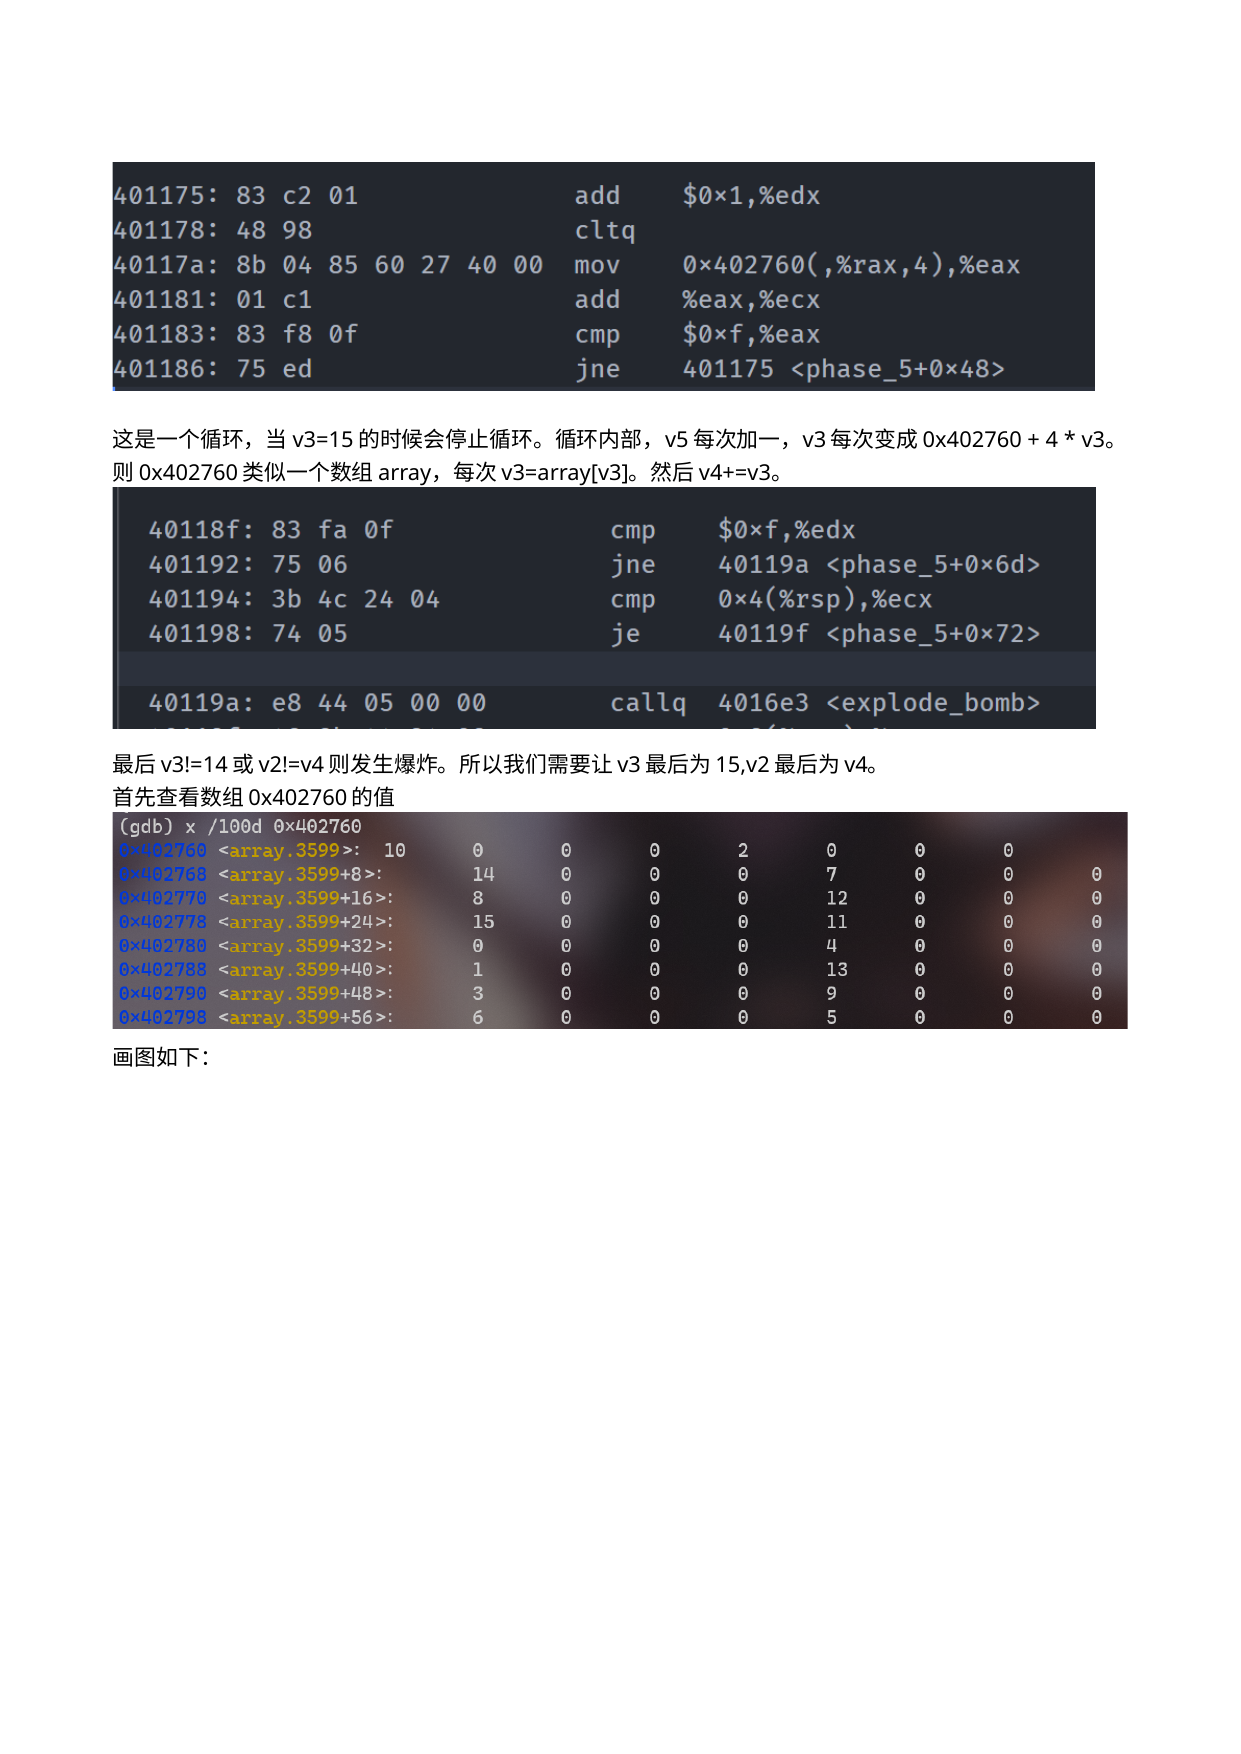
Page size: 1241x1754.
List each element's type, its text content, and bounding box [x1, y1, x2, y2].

text 最后v3!=14或v2!=v4则发生爆炸。所以我们需要让v3最后为15,v2最后为v4。 [112, 747, 1128, 779]
text 画图如下： [112, 1039, 1128, 1072]
text 这是一个循环，当v3=15的时候会停止循环。循环内部，v5每次加一，v3每次变成0x402760 + 4 * v3。则0x402760类似一个数组array，每次v3=array[v3]。然后v4+=v3。 [112, 422, 1128, 487]
text 首先查看数组0x402760的值 [112, 779, 1128, 812]
picture [112, 487, 1096, 729]
picture [112, 162, 1095, 391]
picture [112, 812, 1128, 1029]
